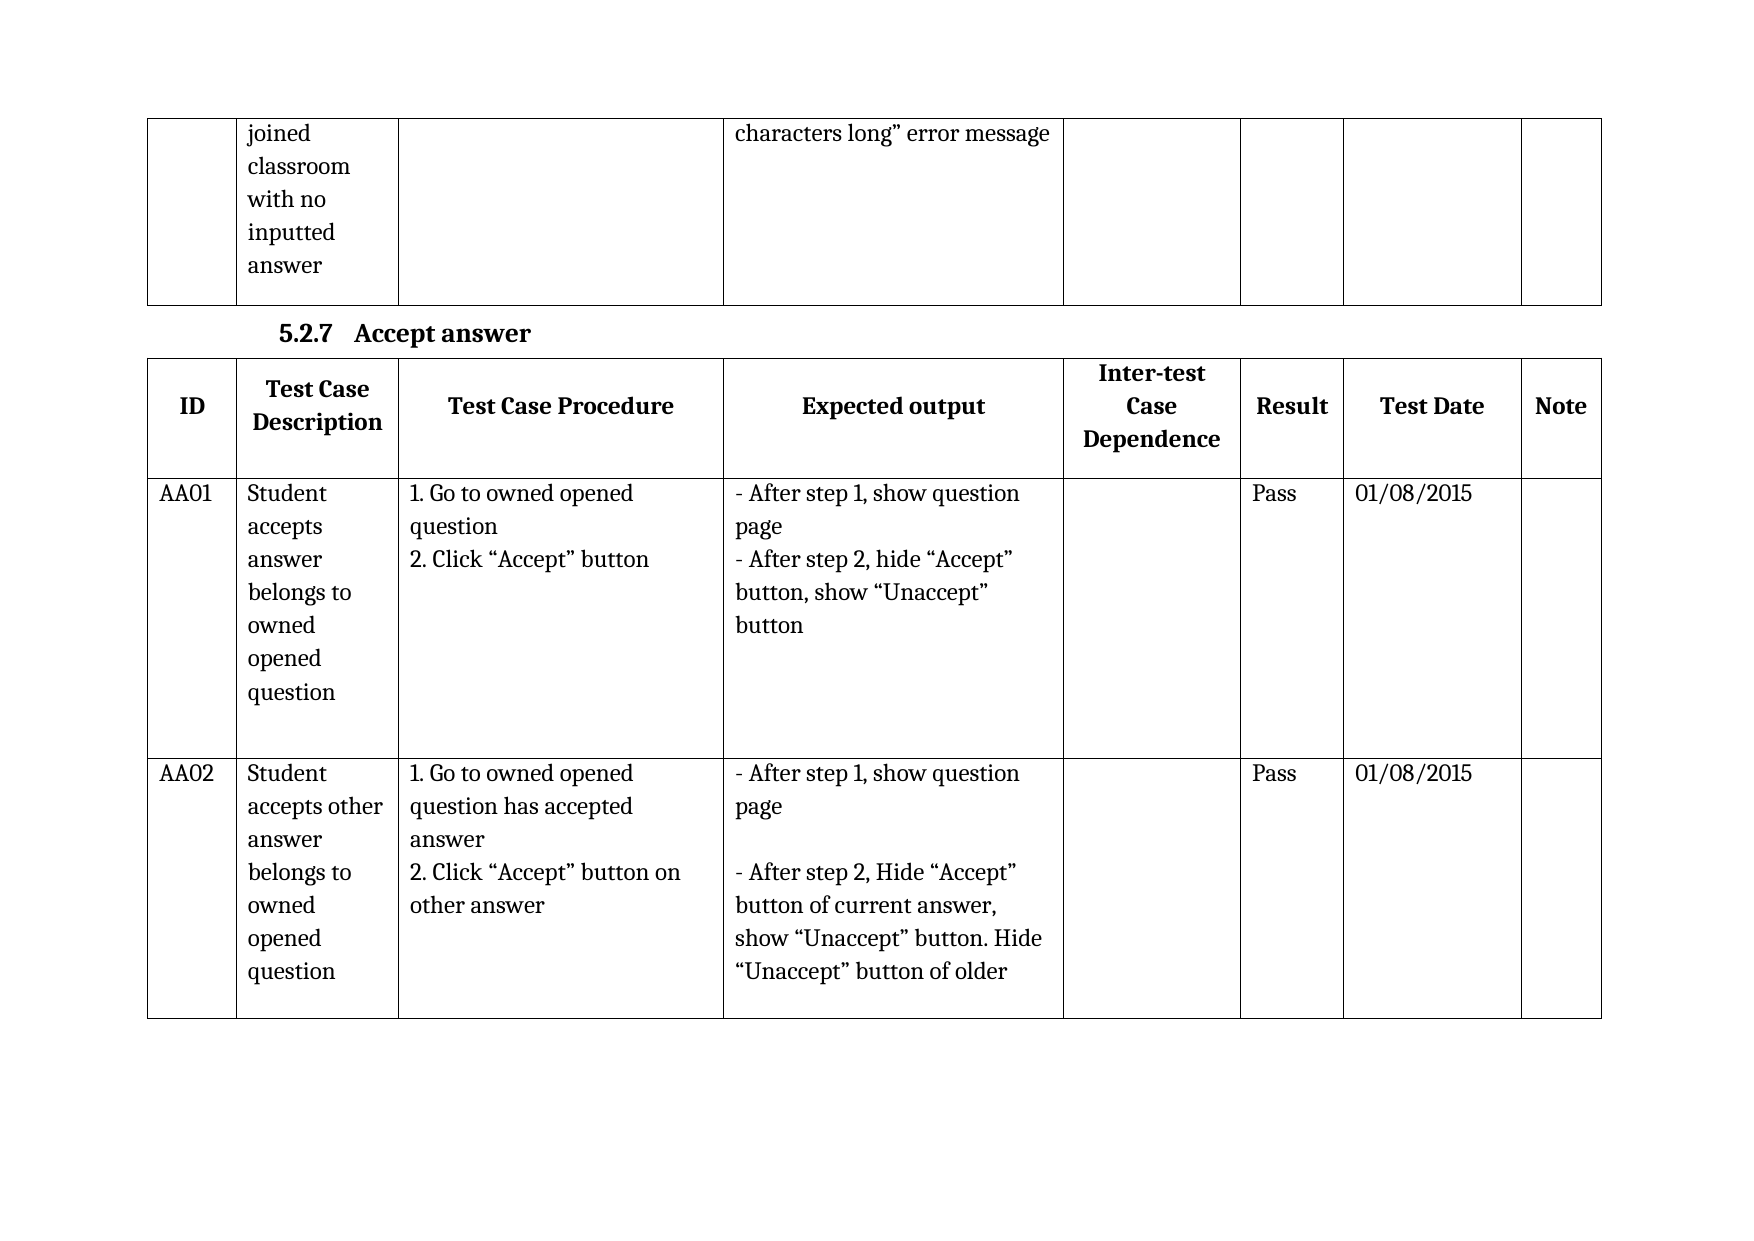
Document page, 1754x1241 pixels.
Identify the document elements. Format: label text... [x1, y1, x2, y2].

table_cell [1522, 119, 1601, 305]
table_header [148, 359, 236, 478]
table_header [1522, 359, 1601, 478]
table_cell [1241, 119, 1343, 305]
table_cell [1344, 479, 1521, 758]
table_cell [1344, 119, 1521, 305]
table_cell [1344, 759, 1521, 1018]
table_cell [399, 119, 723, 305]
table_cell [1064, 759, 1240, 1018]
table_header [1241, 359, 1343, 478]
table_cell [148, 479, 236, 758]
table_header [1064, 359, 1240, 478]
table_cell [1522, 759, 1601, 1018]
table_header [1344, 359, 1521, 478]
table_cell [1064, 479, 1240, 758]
subtitle Accept answer [279, 318, 1606, 349]
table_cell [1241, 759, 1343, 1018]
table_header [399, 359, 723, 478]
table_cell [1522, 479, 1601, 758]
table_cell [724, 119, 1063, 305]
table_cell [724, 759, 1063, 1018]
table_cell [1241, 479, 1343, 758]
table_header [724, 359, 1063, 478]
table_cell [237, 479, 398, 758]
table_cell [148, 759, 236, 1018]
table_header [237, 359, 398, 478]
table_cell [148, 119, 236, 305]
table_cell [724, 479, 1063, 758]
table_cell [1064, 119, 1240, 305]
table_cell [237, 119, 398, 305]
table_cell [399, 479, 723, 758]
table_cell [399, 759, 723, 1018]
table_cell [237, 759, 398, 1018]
